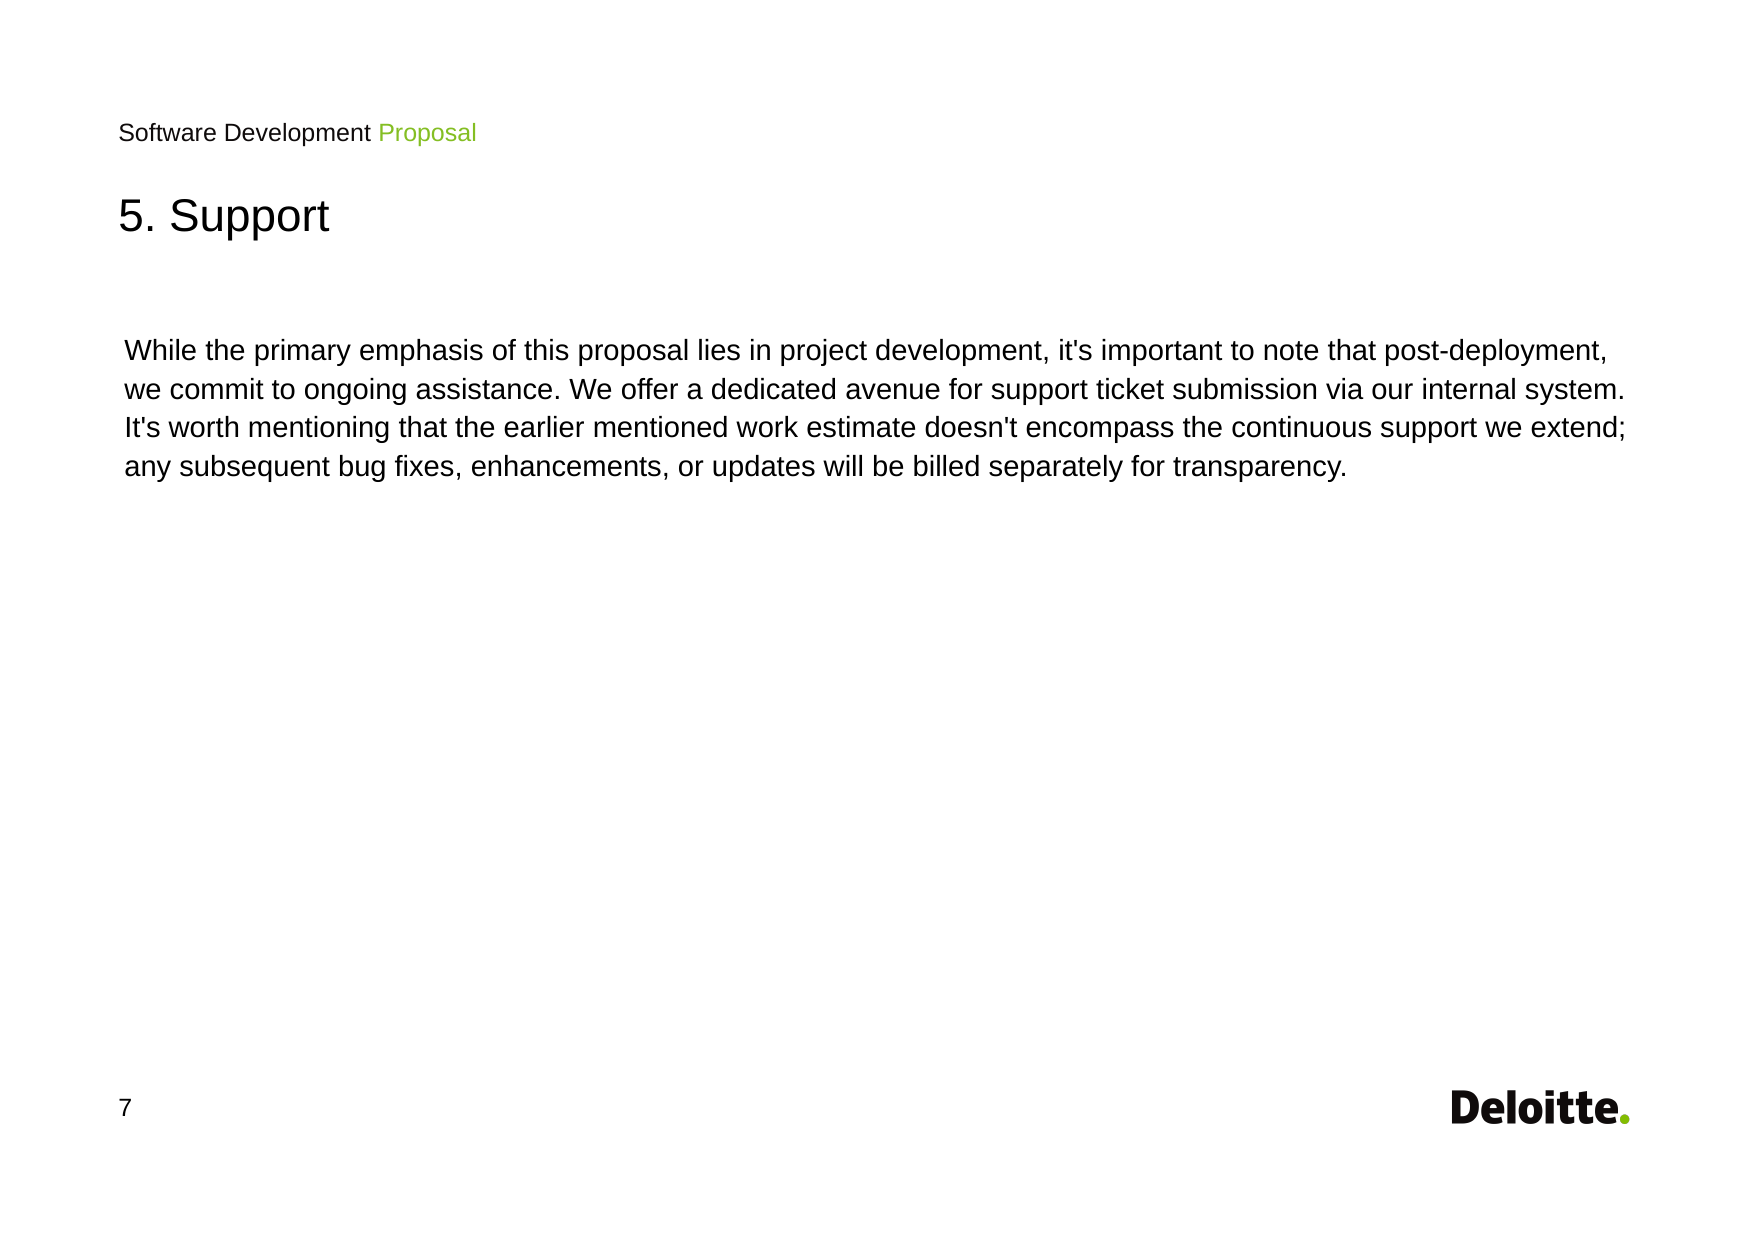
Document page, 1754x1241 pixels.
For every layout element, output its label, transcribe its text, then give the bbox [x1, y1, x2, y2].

text 5. Support [118, 188, 1636, 241]
text While the primary emphasis of this proposal lies in project development, it's important to note that post-deployment, we commit to ongoing assistance. We offer a dedicated avenue for support ticket submission via our internal system. It's worth mentioning that the earlier mentioned work estimate doesn't encompass the continuous support we extend; any subsequent bug fixes, enhancements, or updates will be billed separately for transparency. [124, 333, 1636, 482]
picture [1448, 1084, 1633, 1130]
